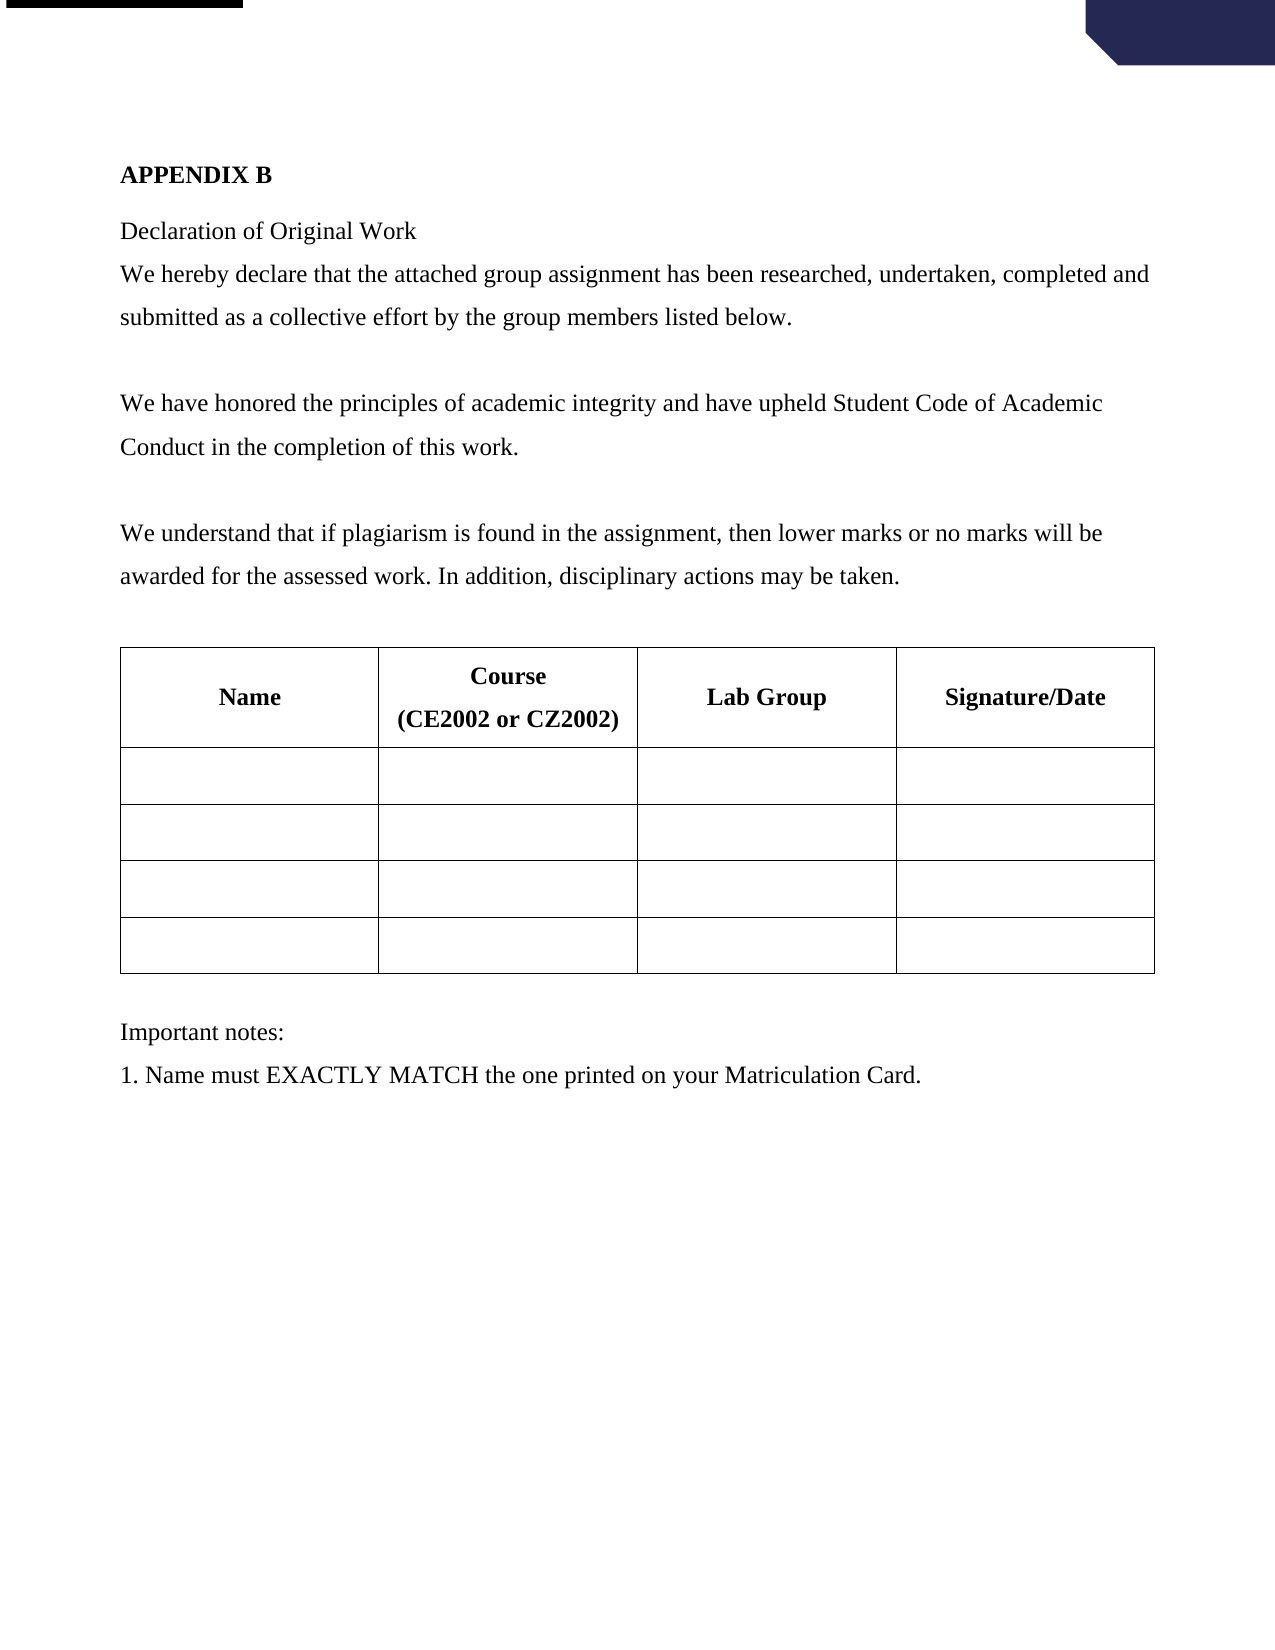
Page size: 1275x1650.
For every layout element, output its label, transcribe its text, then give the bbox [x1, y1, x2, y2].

table_cell [379, 918, 637, 973]
table_cell [638, 748, 896, 803]
table_cell [897, 918, 1154, 973]
table_header Lab Group [638, 648, 896, 747]
subtitle APPENDIX B [120, 160, 1155, 189]
table_cell [121, 918, 378, 973]
table_cell [638, 918, 896, 973]
table_header Course (CE2002 or CZ2002) [379, 648, 637, 747]
table_cell [379, 861, 637, 917]
table_cell [897, 861, 1154, 917]
text Important notes: [120, 1017, 1155, 1046]
text 1. Name must EXACTLY MATCH the one printed on your Matriculation Card. [120, 1061, 1155, 1089]
text We hereby declare that the attached group assignment has been researched, undertaken, completed and submitted as a collective effort by the group members listed below. [120, 259, 1155, 331]
table_cell [379, 805, 637, 860]
table_cell [379, 748, 637, 803]
table_cell [897, 805, 1154, 860]
text Declaration of Original Work [120, 216, 1155, 245]
table_cell [638, 805, 896, 860]
table_cell [897, 748, 1154, 803]
table_cell [121, 861, 378, 917]
table_cell [638, 861, 896, 917]
table_cell [121, 805, 378, 860]
table_cell [121, 748, 378, 803]
table_header Name [121, 648, 378, 747]
text We understand that if plagiarism is found in the assignment, then lower marks or no marks will be awarded for the assessed work. In addition, disciplinary actions may be taken. [120, 518, 1155, 590]
text We have honored the principles of academic integrity and have upheld Student Code of Academic Conduct in the completion of this work. [120, 388, 1155, 460]
table_header Signature/Date [897, 648, 1154, 747]
